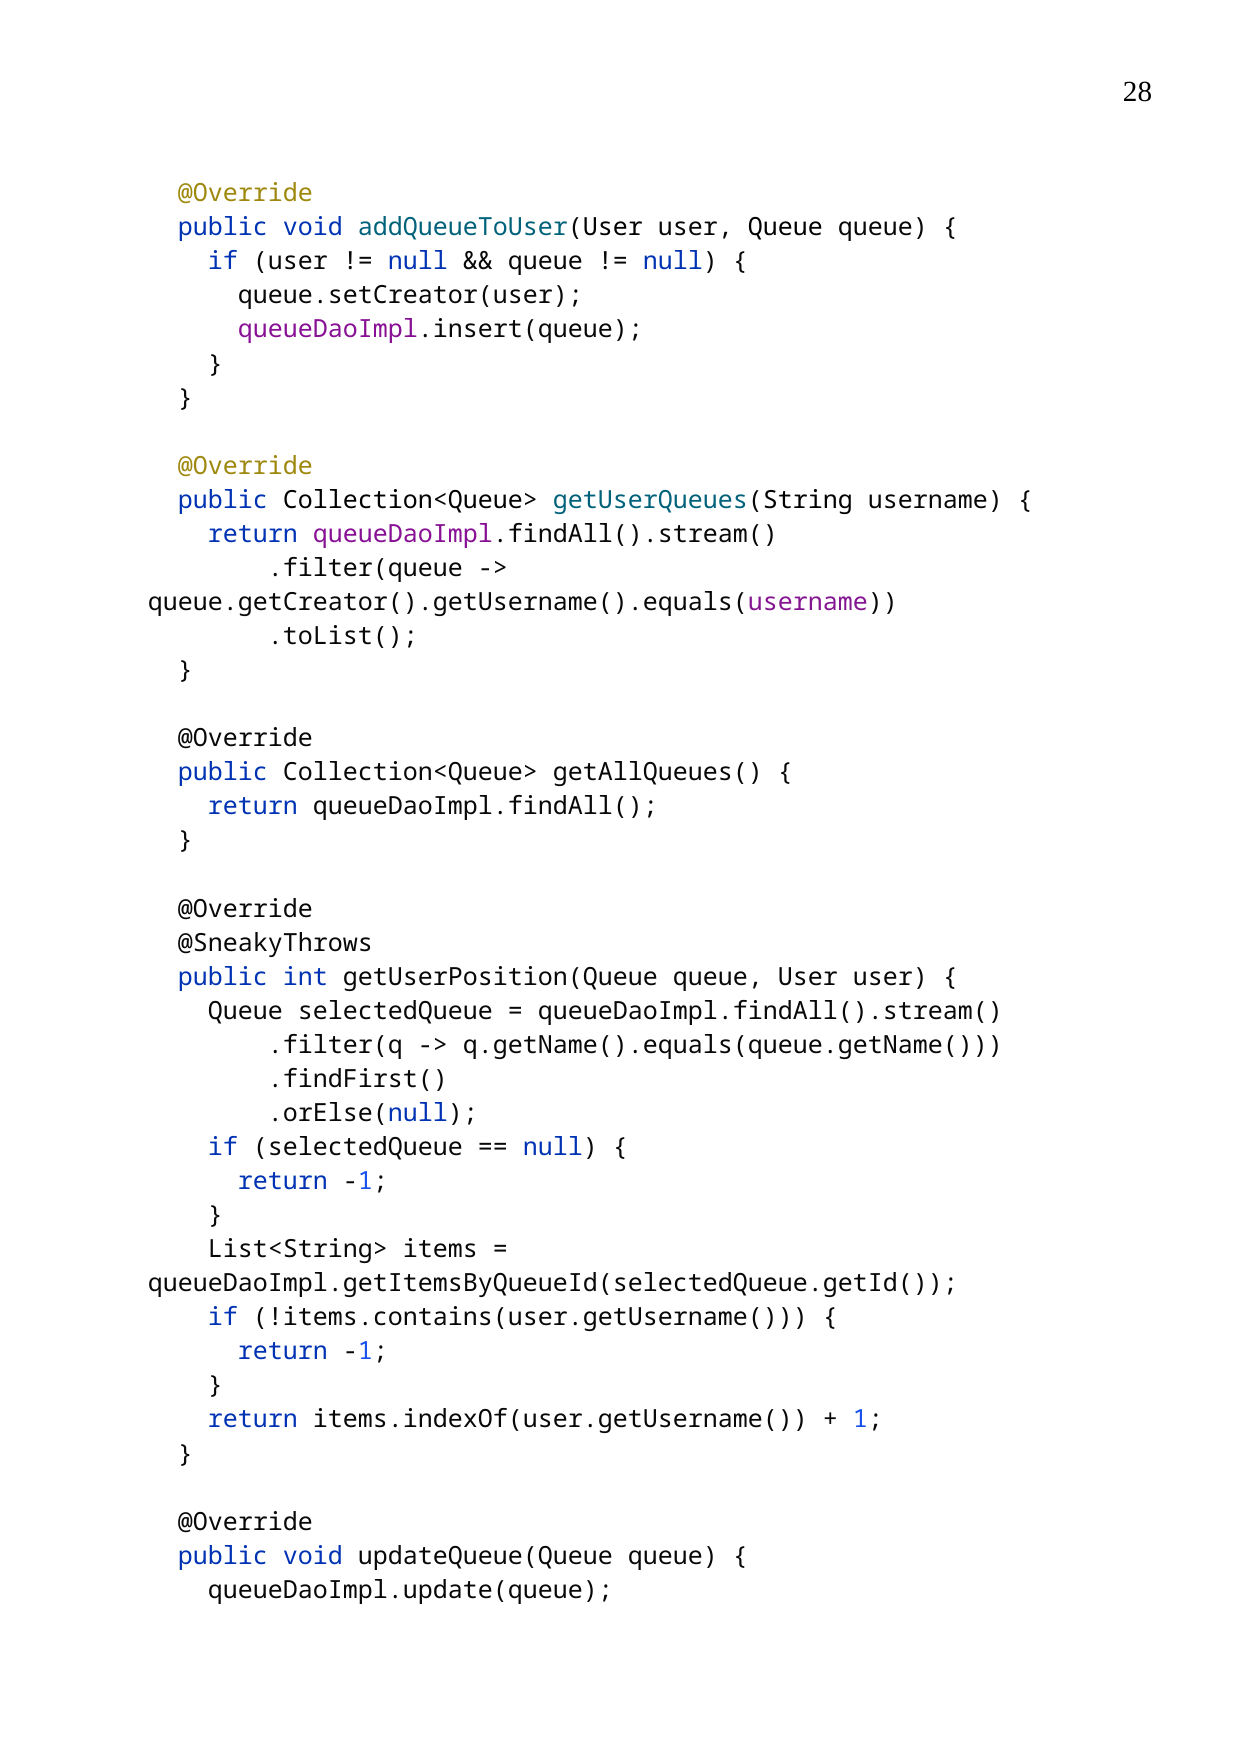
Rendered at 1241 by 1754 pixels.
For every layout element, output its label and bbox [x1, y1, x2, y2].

text [148, 141, 1152, 1606]
